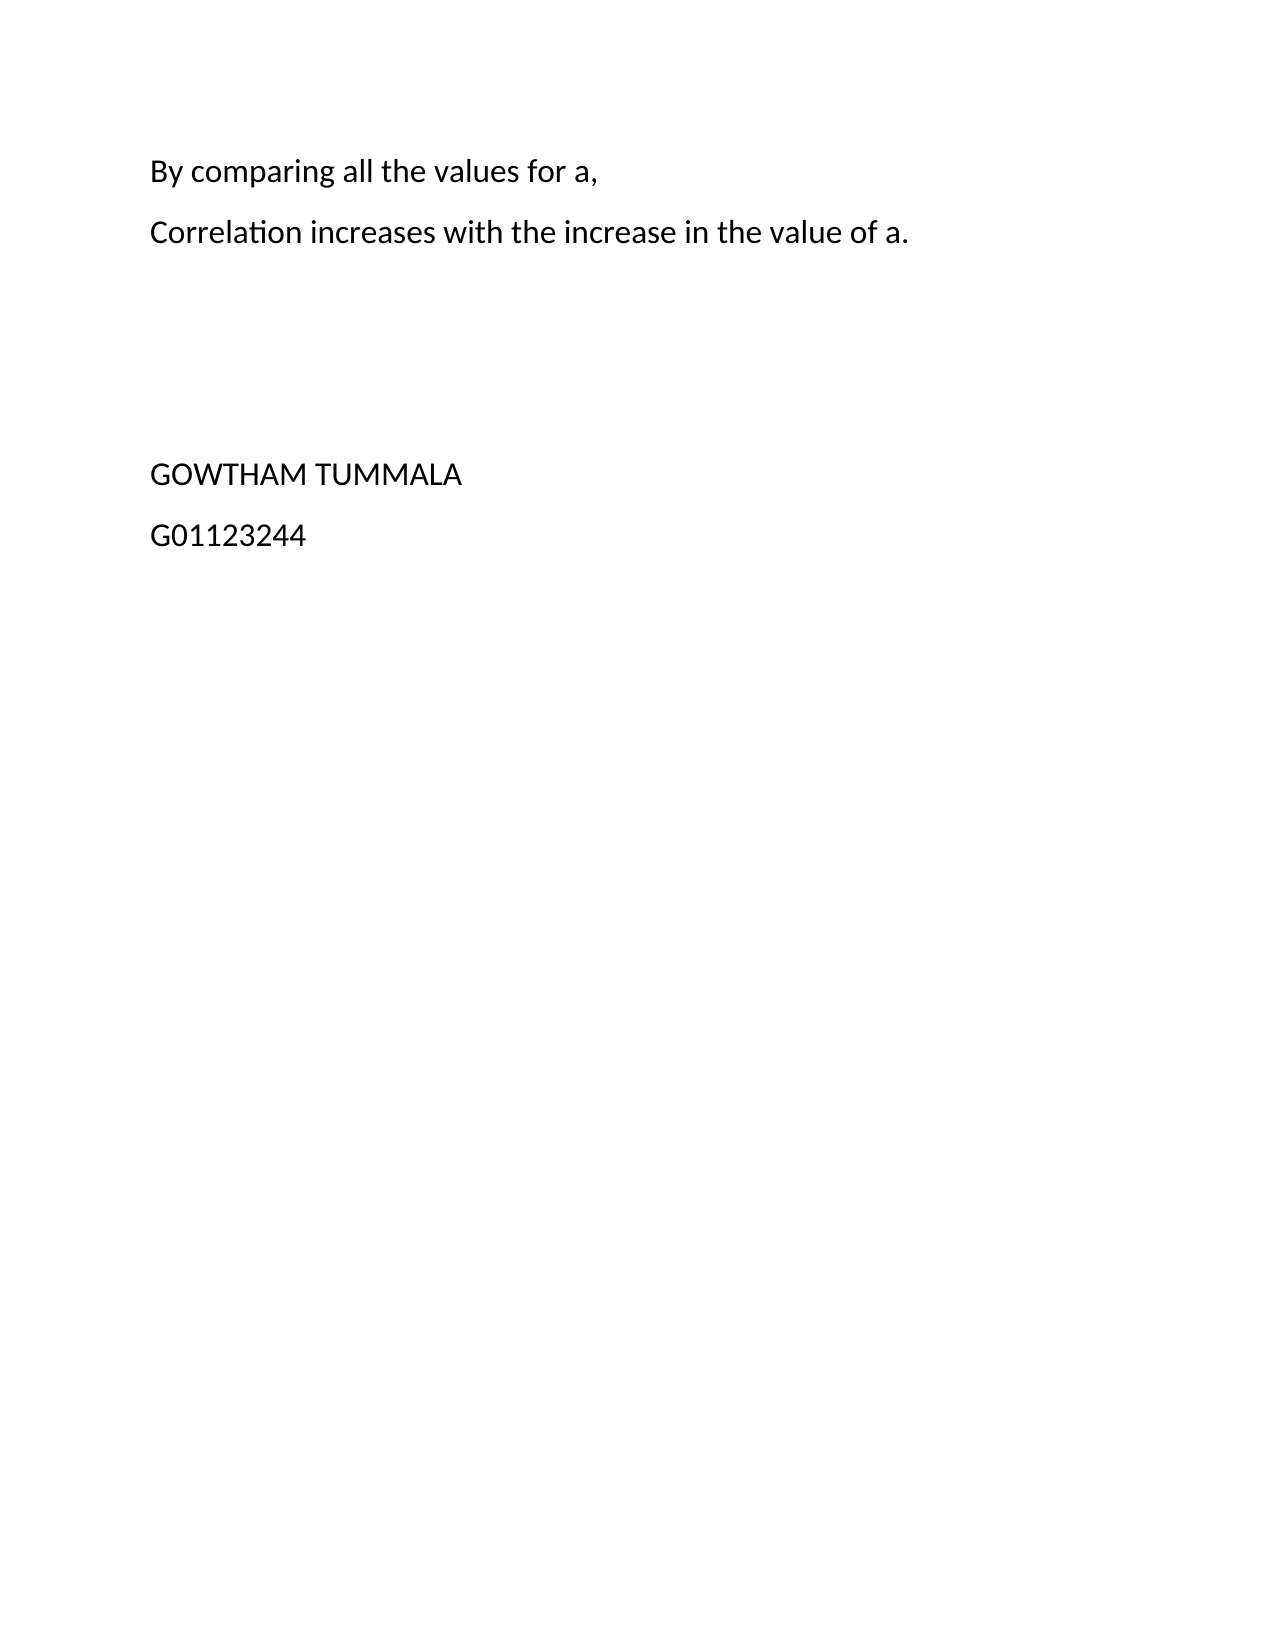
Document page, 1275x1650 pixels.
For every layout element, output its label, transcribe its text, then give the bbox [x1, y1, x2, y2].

text GOWTHAM TUMMALA [150, 453, 1125, 494]
text G01123244 [150, 514, 1125, 554]
text Correlation increases with the increase in the value of a. [150, 211, 1125, 251]
text By comparing all the values for a, [150, 150, 1125, 191]
